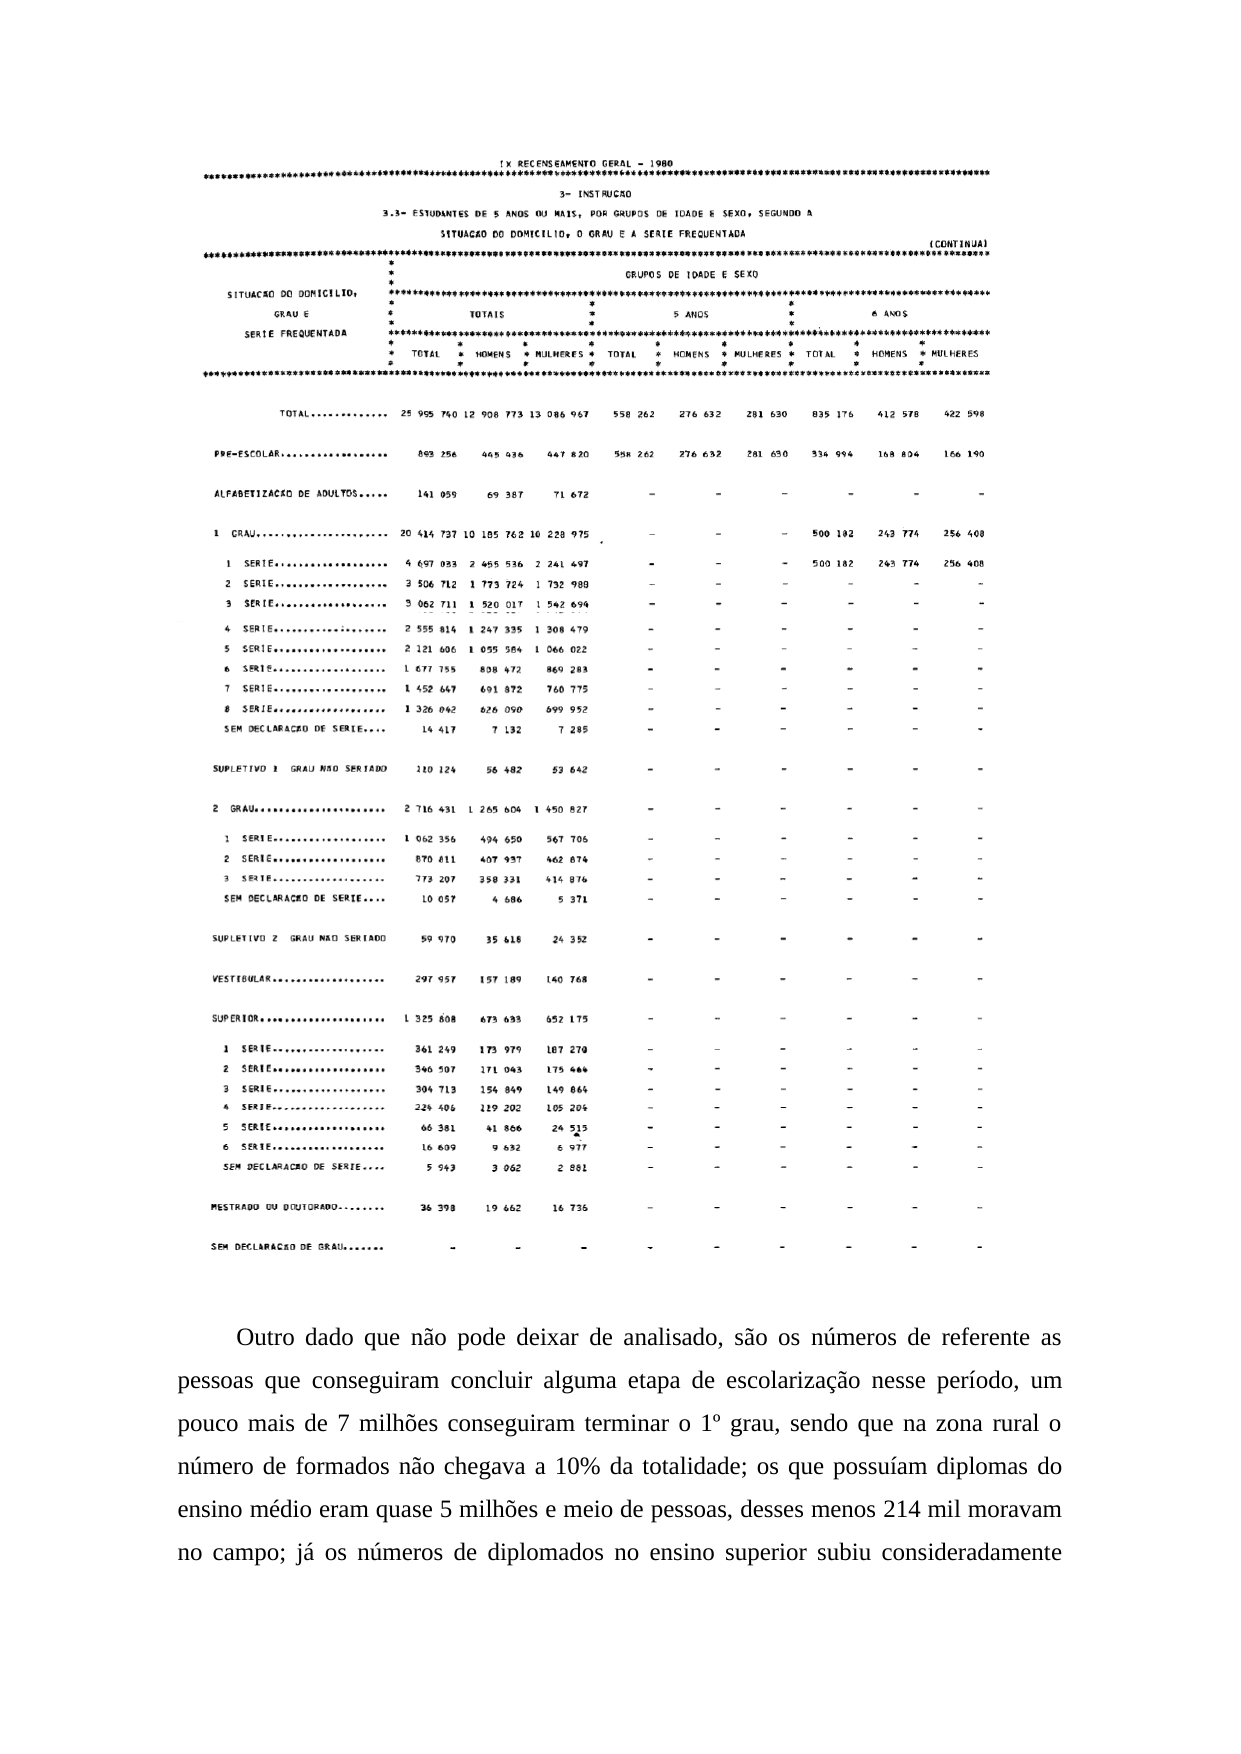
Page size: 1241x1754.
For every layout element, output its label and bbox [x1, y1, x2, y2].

picture [177, 147, 1063, 1291]
text [177, 1322, 1063, 1566]
